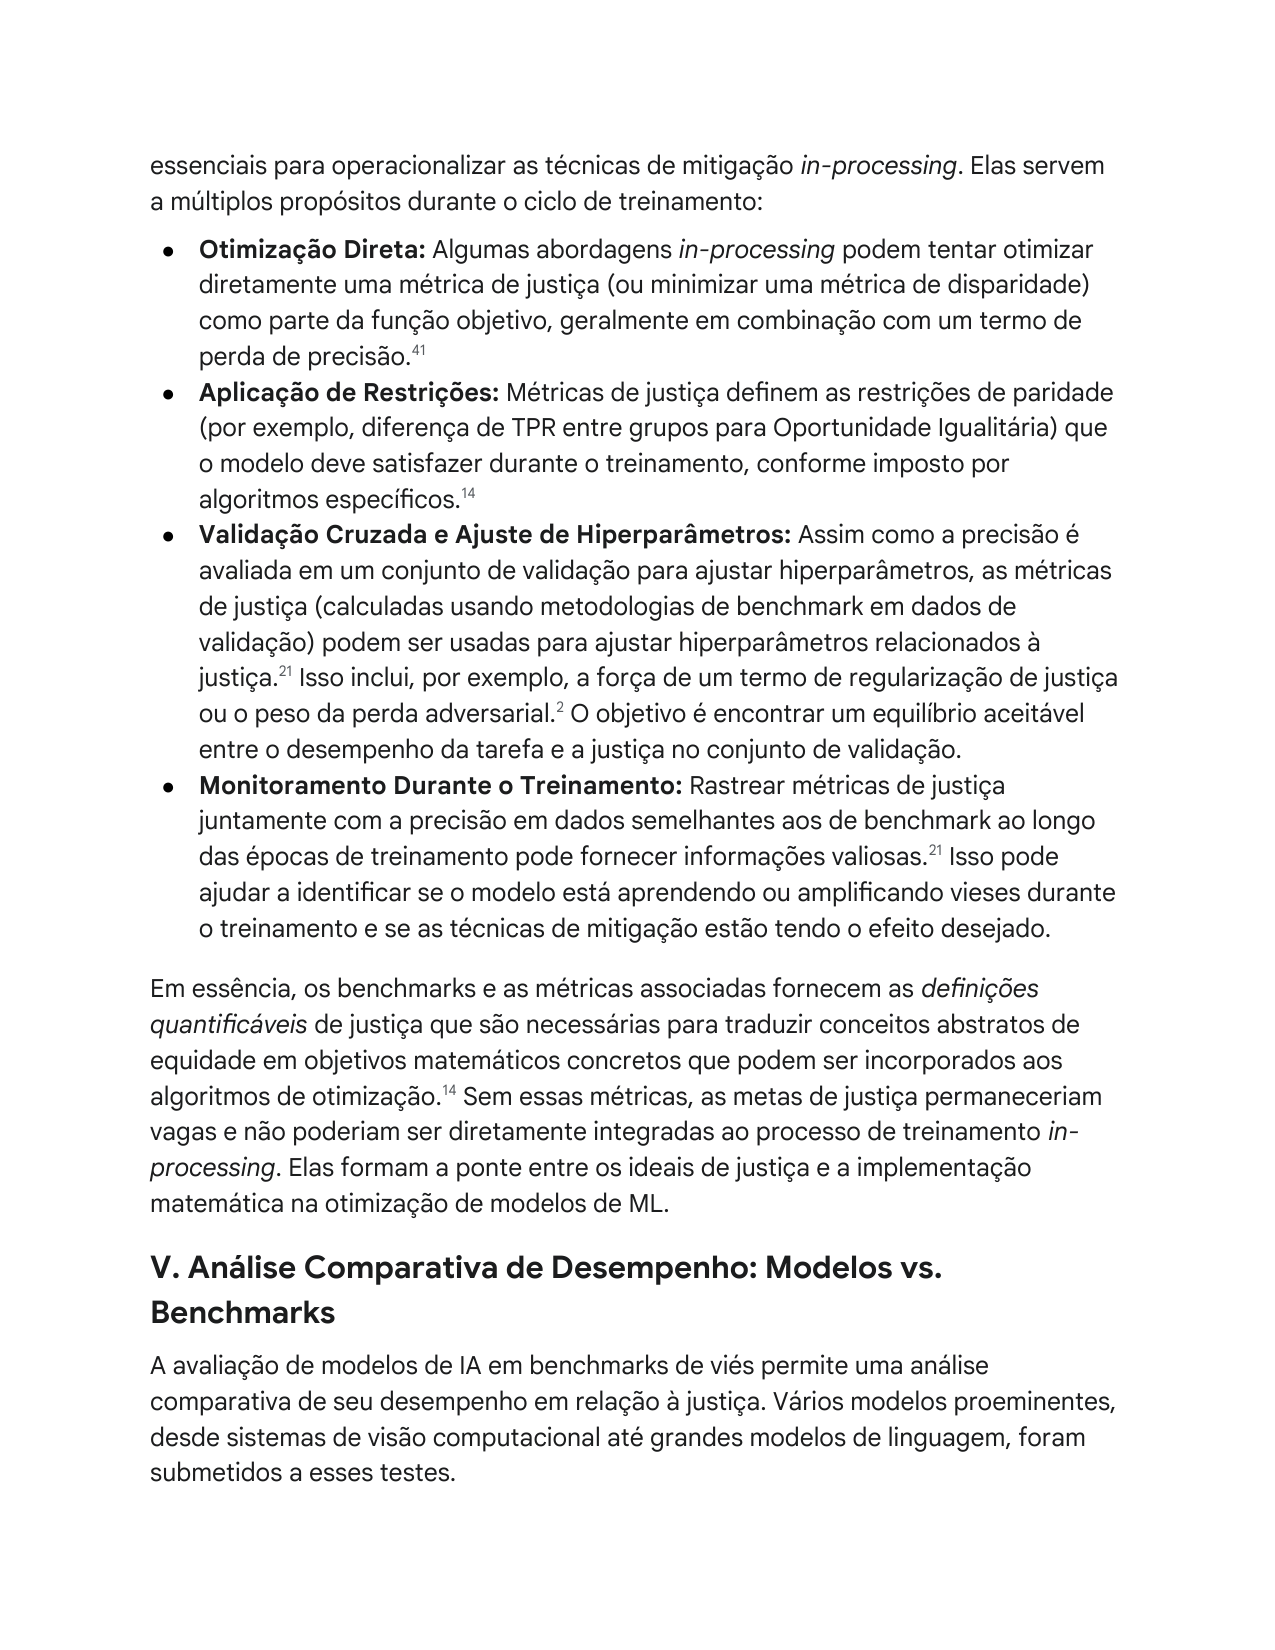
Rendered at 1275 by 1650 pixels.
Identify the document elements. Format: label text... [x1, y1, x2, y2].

list Monitoramento Durante o Treinamento: Rastrear métricas de justiça juntamente com a precisão em dados semelhantes aos de benchmark ao longo das épocas de treinamento pode fornecer informações valiosas.21 Isso pode ajudar a identificar se o modelo está aprendendo ou amplificando vieses durante o treinamento e se as técnicas de mitigação estão tendo o efeito desejado. [161, 770, 1125, 944]
text A avaliação de modelos de IA em benchmarks de viés permite uma análise comparativa de seu desempenho em relação à justiça. Vários modelos proeminentes, desde sistemas de visão computacional até grandes modelos de linguagem, foram submetidos a esses testes. [150, 1350, 1125, 1489]
list Otimização Direta: Algumas abordagens in-processing podem tentar otimizar diretamente uma métrica de justiça (ou minimizar uma métrica de disparidade) como parte da função objetivo, geralmente em combinação com um termo de perda de precisão.41 [161, 234, 1125, 372]
list Aplicação de Restrições: Métricas de justiça definem as restrições de paridade (por exemplo, diferença de TPR entre grupos para Oportunidade Igualitária) que o modelo deve satisfazer durante o treinamento, conforme imposto por algoritmos específicos.14 [161, 377, 1125, 515]
text Em essência, os benchmarks e as métricas associadas fornecem as definições quantificáveis de justiça que são necessárias para traduzir conceitos abstratos de equidade em objetivos matemáticos concretos que podem ser incorporados aos algoritmos de otimização.14 Sem essas métricas, as metas de justiça permaneceriam vagas e não poderiam ser diretamente integradas ao processo de treinamento in-processing. Elas formam a ponte entre os ideais de justiça e a implementação matemática na otimização de modelos de ML. [150, 973, 1125, 1219]
subtitle V. Análise Comparativa de Desempenho: Modelos vs. Benchmarks [150, 1249, 1125, 1332]
list Validação Cruzada e Ajuste de Hiperparâmetros: Assim como a precisão é avaliada em um conjunto de validação para ajustar hiperparâmetros, as métricas de justiça (calculadas usando metodologias de benchmark em dados de validação) podem ser usadas para ajustar hiperparâmetros relacionados à justiça.21 Isso inclui, por exemplo, a força de um termo de regularização de justiça ou o peso da perda adversarial.2 O objetivo é encontrar um equilíbrio aceitável entre o desempenho da tarefa e a justiça no conjunto de validação. [161, 520, 1125, 766]
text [150, 150, 1125, 217]
